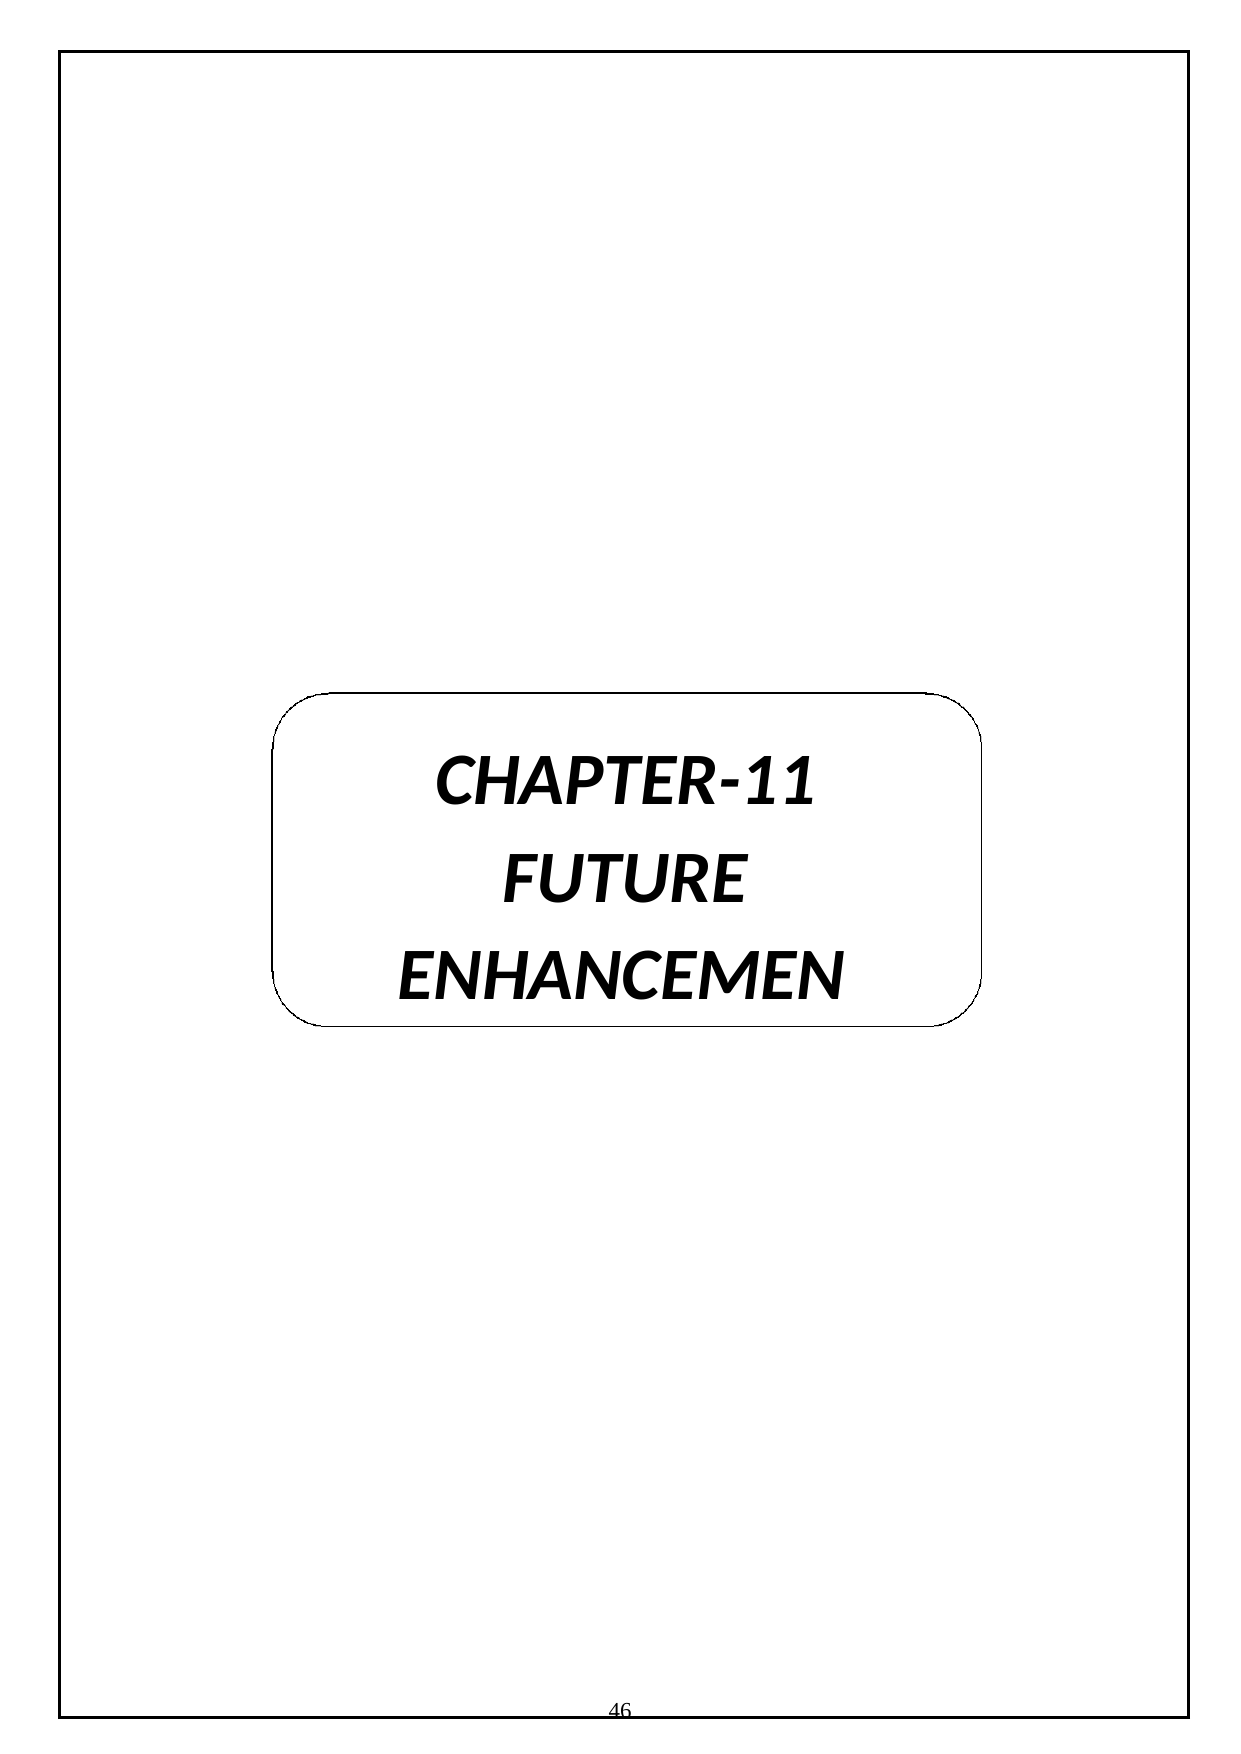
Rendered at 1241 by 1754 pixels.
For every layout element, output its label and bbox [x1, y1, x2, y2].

picture [271, 692, 982, 1027]
